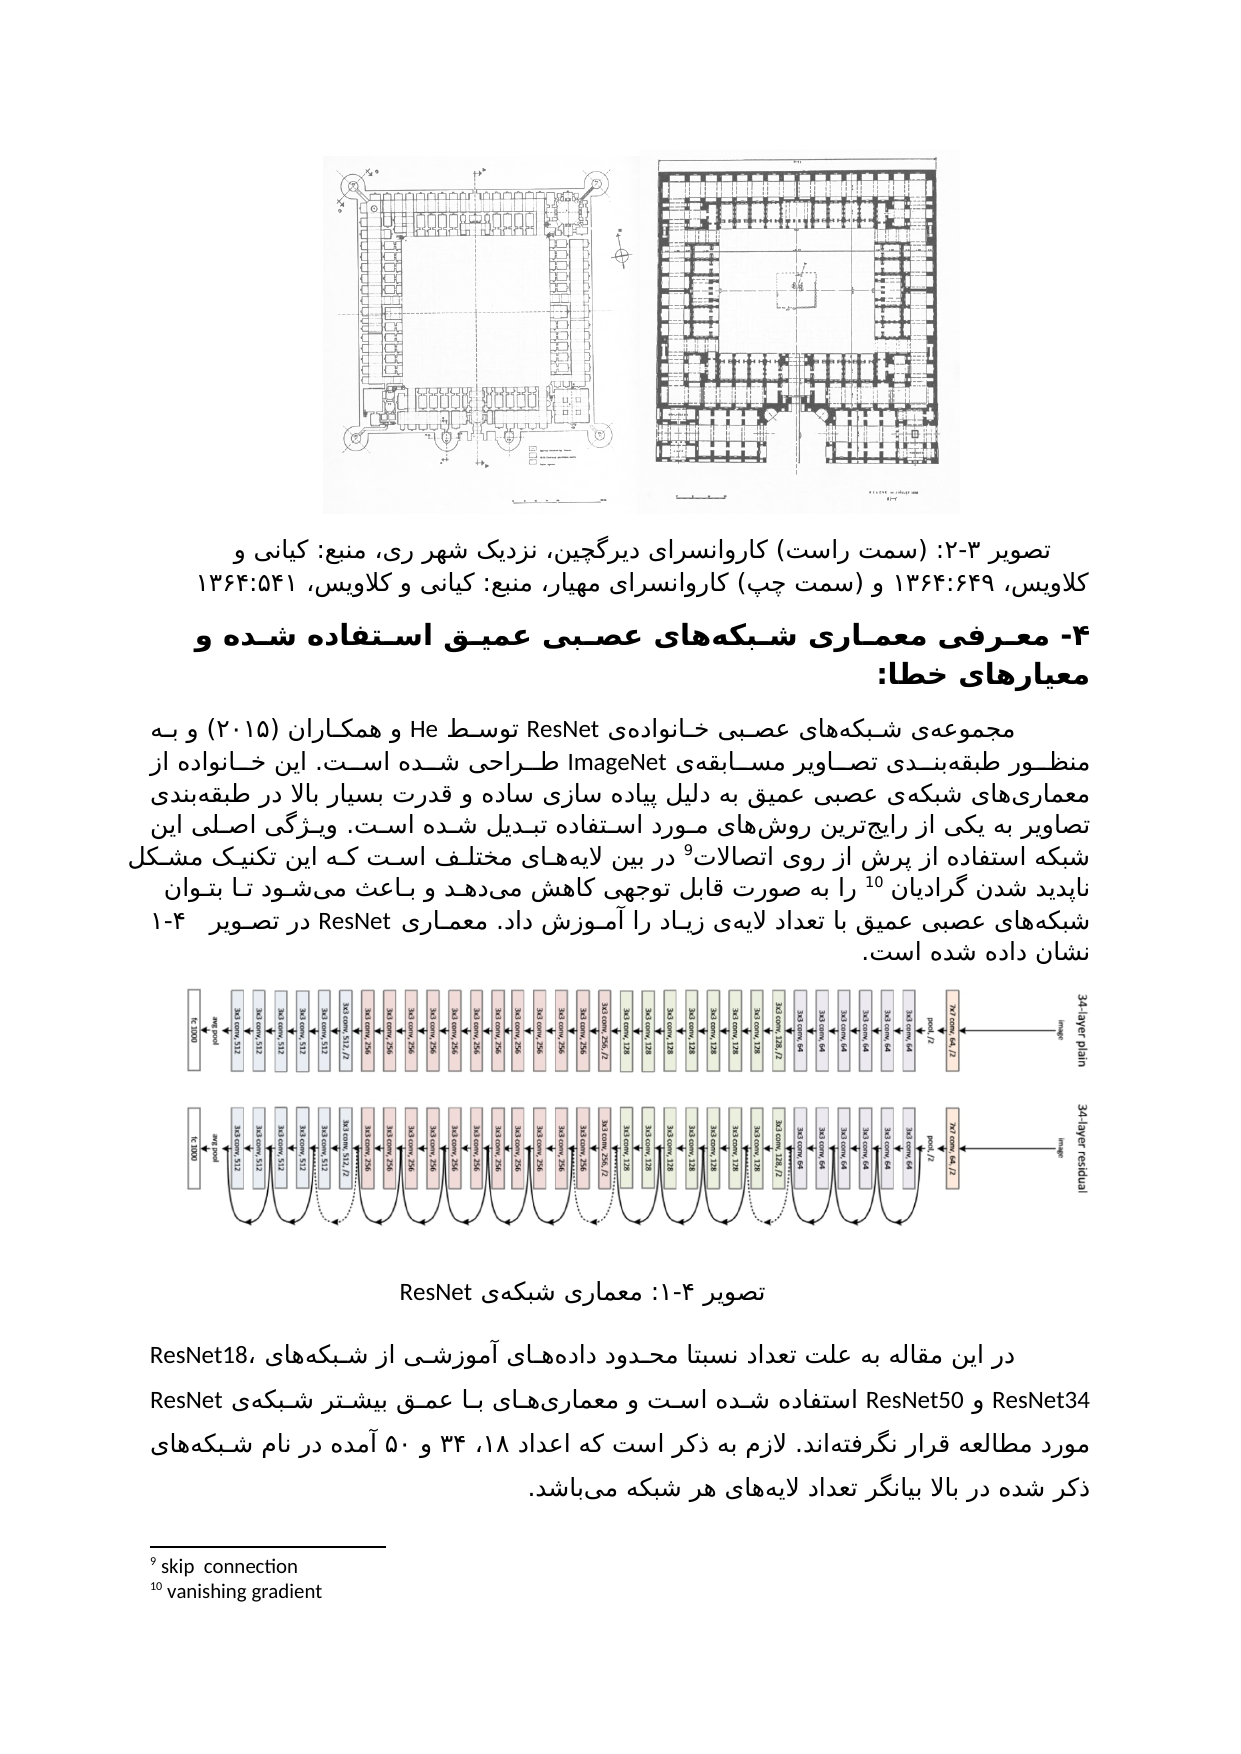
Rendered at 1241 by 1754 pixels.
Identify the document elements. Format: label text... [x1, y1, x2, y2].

text در این مقاله به علت تعداد نسبتا محدود داده‌های آموزشی از شبکه‌های ResNet18، ResNet34 و ResNet50 استفاده شده است و معماری‌های با عمق بیشتر شبکه‌ی ResNet مورد مطالعه قرار نگرفته‌اند. لازم به ذکر است که اعداد ۱۸، ۳۴ و ۵۰ آمده در نام شبکه‌های ذکر شده در بالا بیانگر تعداد لایه‌های هر شبکه می‌باشد. [150, 1339, 1090, 1503]
text تصویر ۴-۱: معماری شبکه‌ی ResNet [150, 1276, 1090, 1307]
text تصویر ۳-۲: (سمت راست) کاروانسرای دیرگچین، نزدیک شهر ری، منبع: کیانی و کلاویس، ۱۳۶۴:۶۴۹ و (سمت چپ) کاروانسرای مهیار، منبع: کیانی و کلاویس، ۱۳۶۴:۵۴۱ [194, 535, 1090, 598]
text مجموعه‌ی شبکه‌های عصبی خانواده‌ی ResNet توسط He و همکاران (۲۰۱۵) و به منظور طبقه‌بندی تصاویر مسابقه‌ی ImageNet طراحی شده است. این خانواده از معماری‌های شبکه‌ی عصبی عمیق به دلیل پیاده سازی ساده و قدرت بسیار بالا در طبقه‌بندی تصاویر به یکی از رایج‌ترین روش‌های مورد استفاده تبدیل شده است. ویژگی اصلی این شبکه استفاده از پرش از روی اتصالات در بین لایه‌های مختلف است که این تکنیک مشکل ناپدید شدن گرادیان را به صورت قابل توجهی کاهش می‌دهد و باعث می‌شود تا بتوان شبکه‌های عصبی عمیق با تعداد لایه‌ی زیاد را آموزش داد. معماری ResNet در تصویر ۴-۱ نشان داده شده است. [150, 713, 1090, 967]
picture [156, 970, 1091, 1245]
text ۴- معرفی معماری شبکه‌های عصبی عمیق استفاده شده و معیارهای خطا: [194, 619, 1090, 692]
